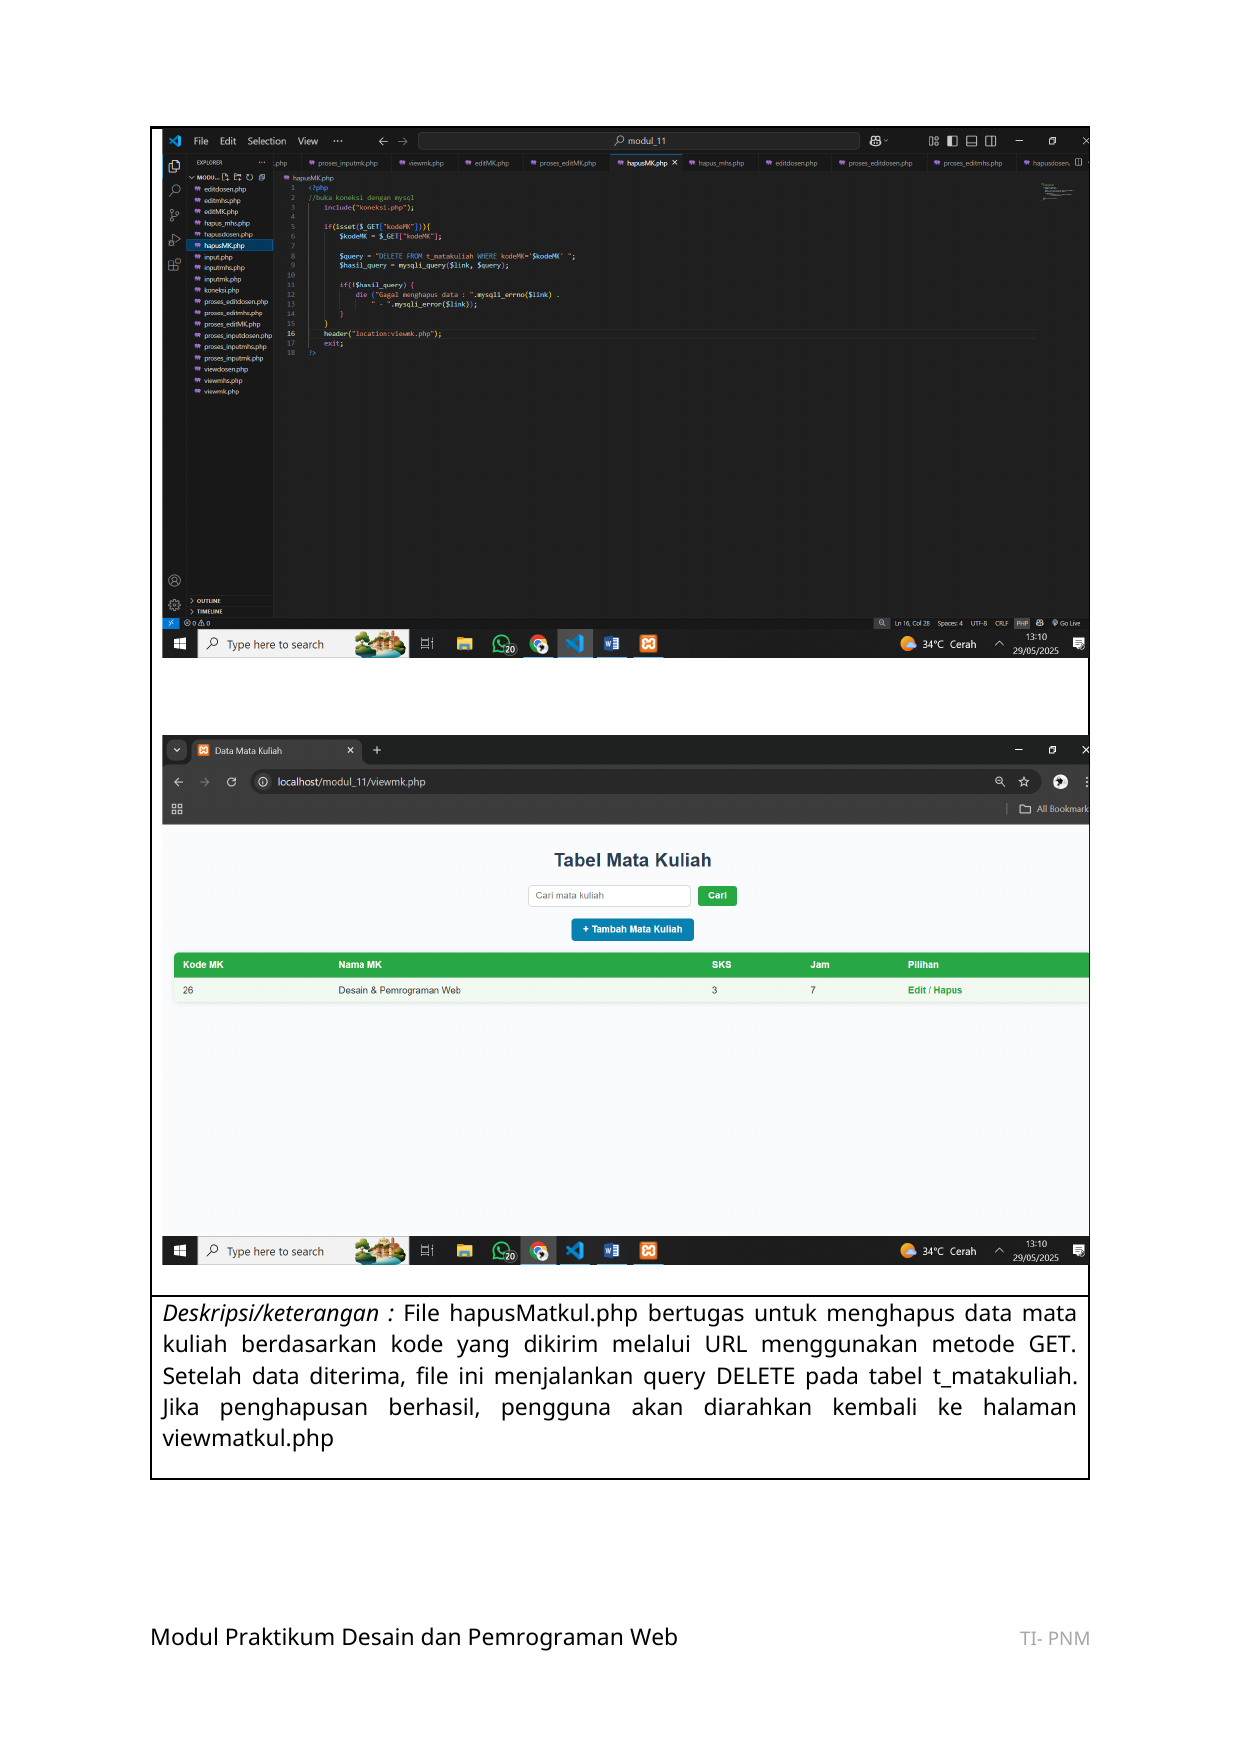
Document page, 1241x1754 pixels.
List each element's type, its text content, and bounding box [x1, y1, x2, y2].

picture [162, 128, 1090, 658]
picture [162, 735, 1090, 1265]
table_cell Deskripsi/keterangan : File hapusMatkul.php bertugas untuk menghapus data mata kuliah berdasarkan kode yang dikirim melalui URL menggunakan metode GET. Setelah data diterima, file ini menjalankan query DELETE pada tabel t_matakuliah. Jika penghapusan berhasil, pengguna akan diarahkan kembali ke halaman viewmatkul.php [152, 1297, 1088, 1478]
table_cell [152, 129, 1088, 1295]
